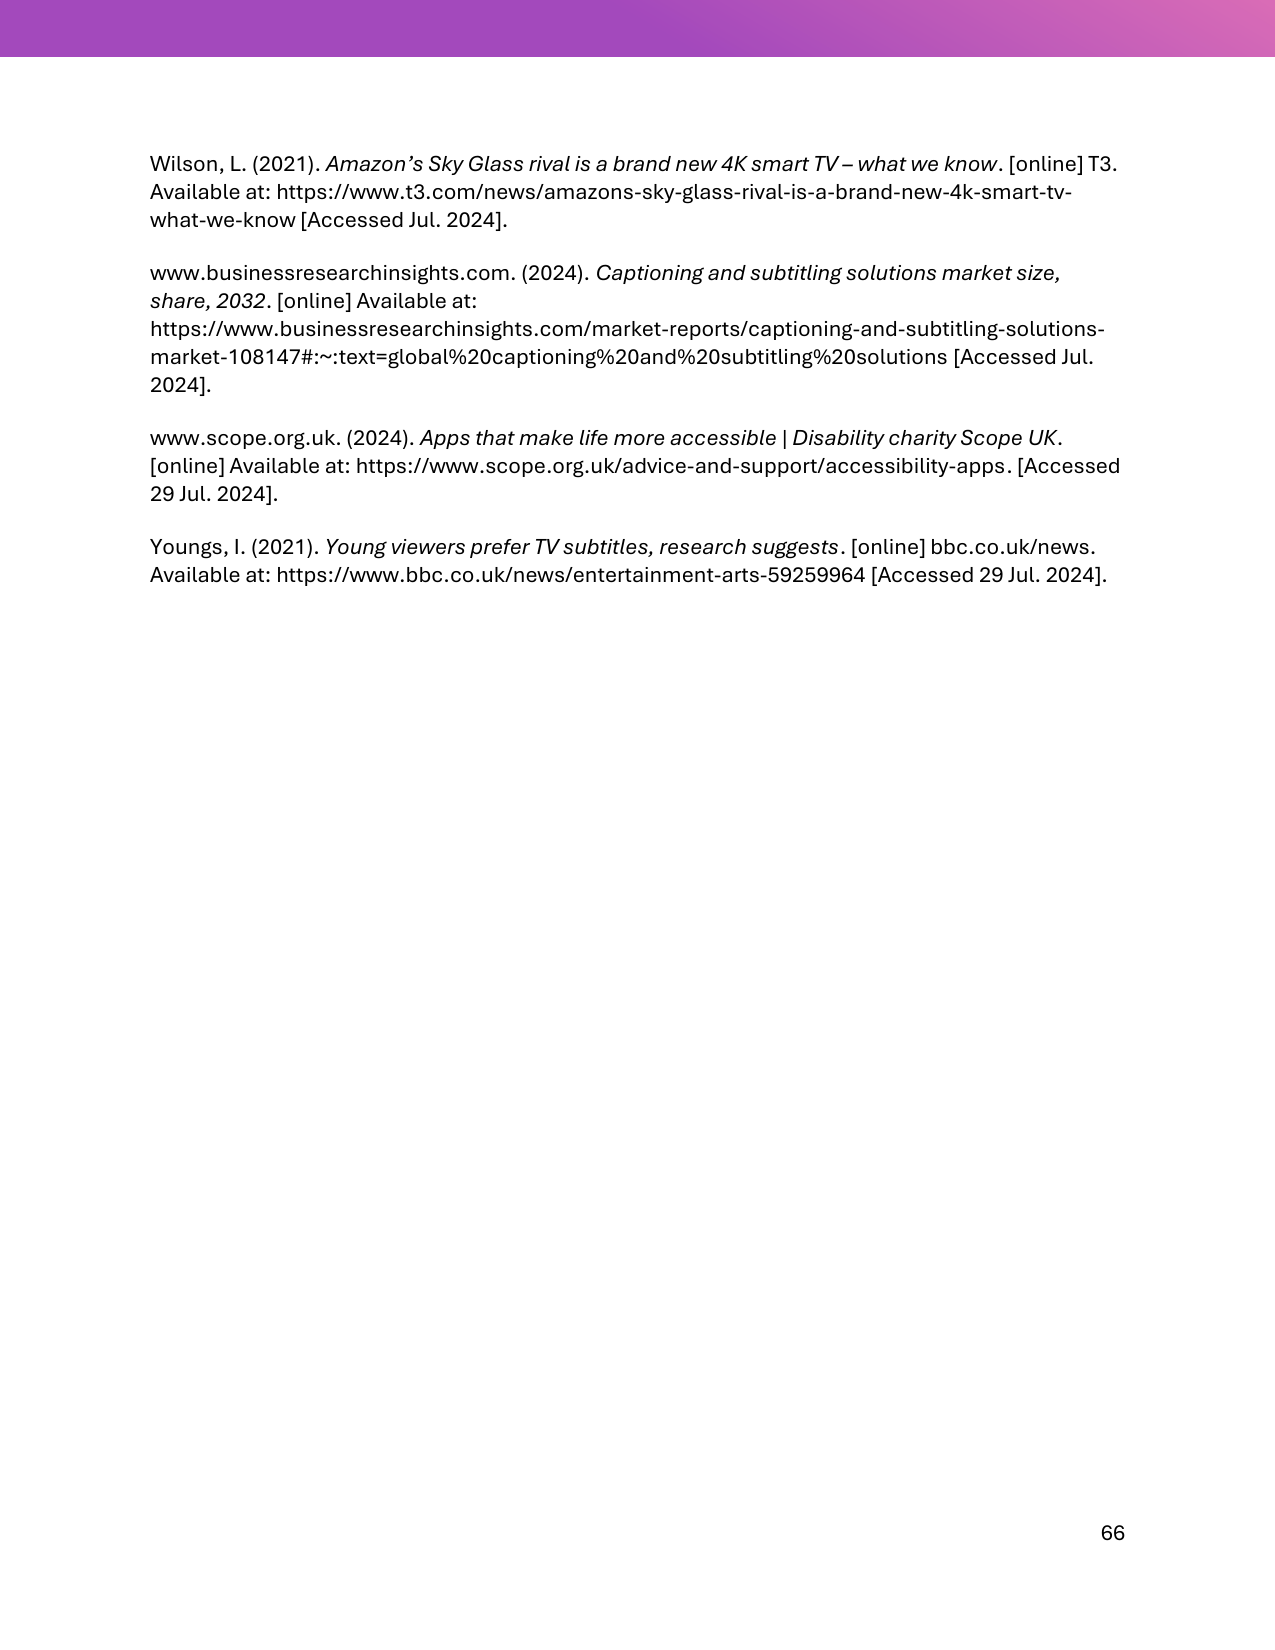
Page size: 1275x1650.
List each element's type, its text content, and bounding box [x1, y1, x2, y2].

text Youngs, I. (2021). Young viewers prefer TV subtitles, research suggests. [online] bbc.co.uk/news. Available at: https://www.bbc.co.uk/news/entertainment-arts-59259964 [Accessed 29 Jul. 2024]. [150, 533, 1125, 589]
text www.businessresearchinsights.com. (2024). Captioning and subtitling solutions market size, share, 2032. [online] Available at: https://www.businessresearchinsights.com/market-reports/captioning-and-subtitling-solutions-market-108147#:~:text=global%20captioning%20and%20subtitling%20solutions [Accessed Jul. 2024]. [150, 259, 1125, 399]
text Wilson, L. (2021). Amazon’s Sky Glass rival is a brand new 4K smart TV – what we know. [online] T3. Available at: https://www.t3.com/news/amazons-sky-glass-rival-is-a-brand-new-4k-smart-tv-what-we-know [Accessed Jul. 2024]. [150, 150, 1125, 234]
text www.scope.org.uk. (2024). Apps that make life more accessible | Disability charity Scope UK. [online] Available at: https://www.scope.org.uk/advice-and-support/accessibility-apps. [Accessed 29 Jul. 2024]. [150, 424, 1125, 508]
